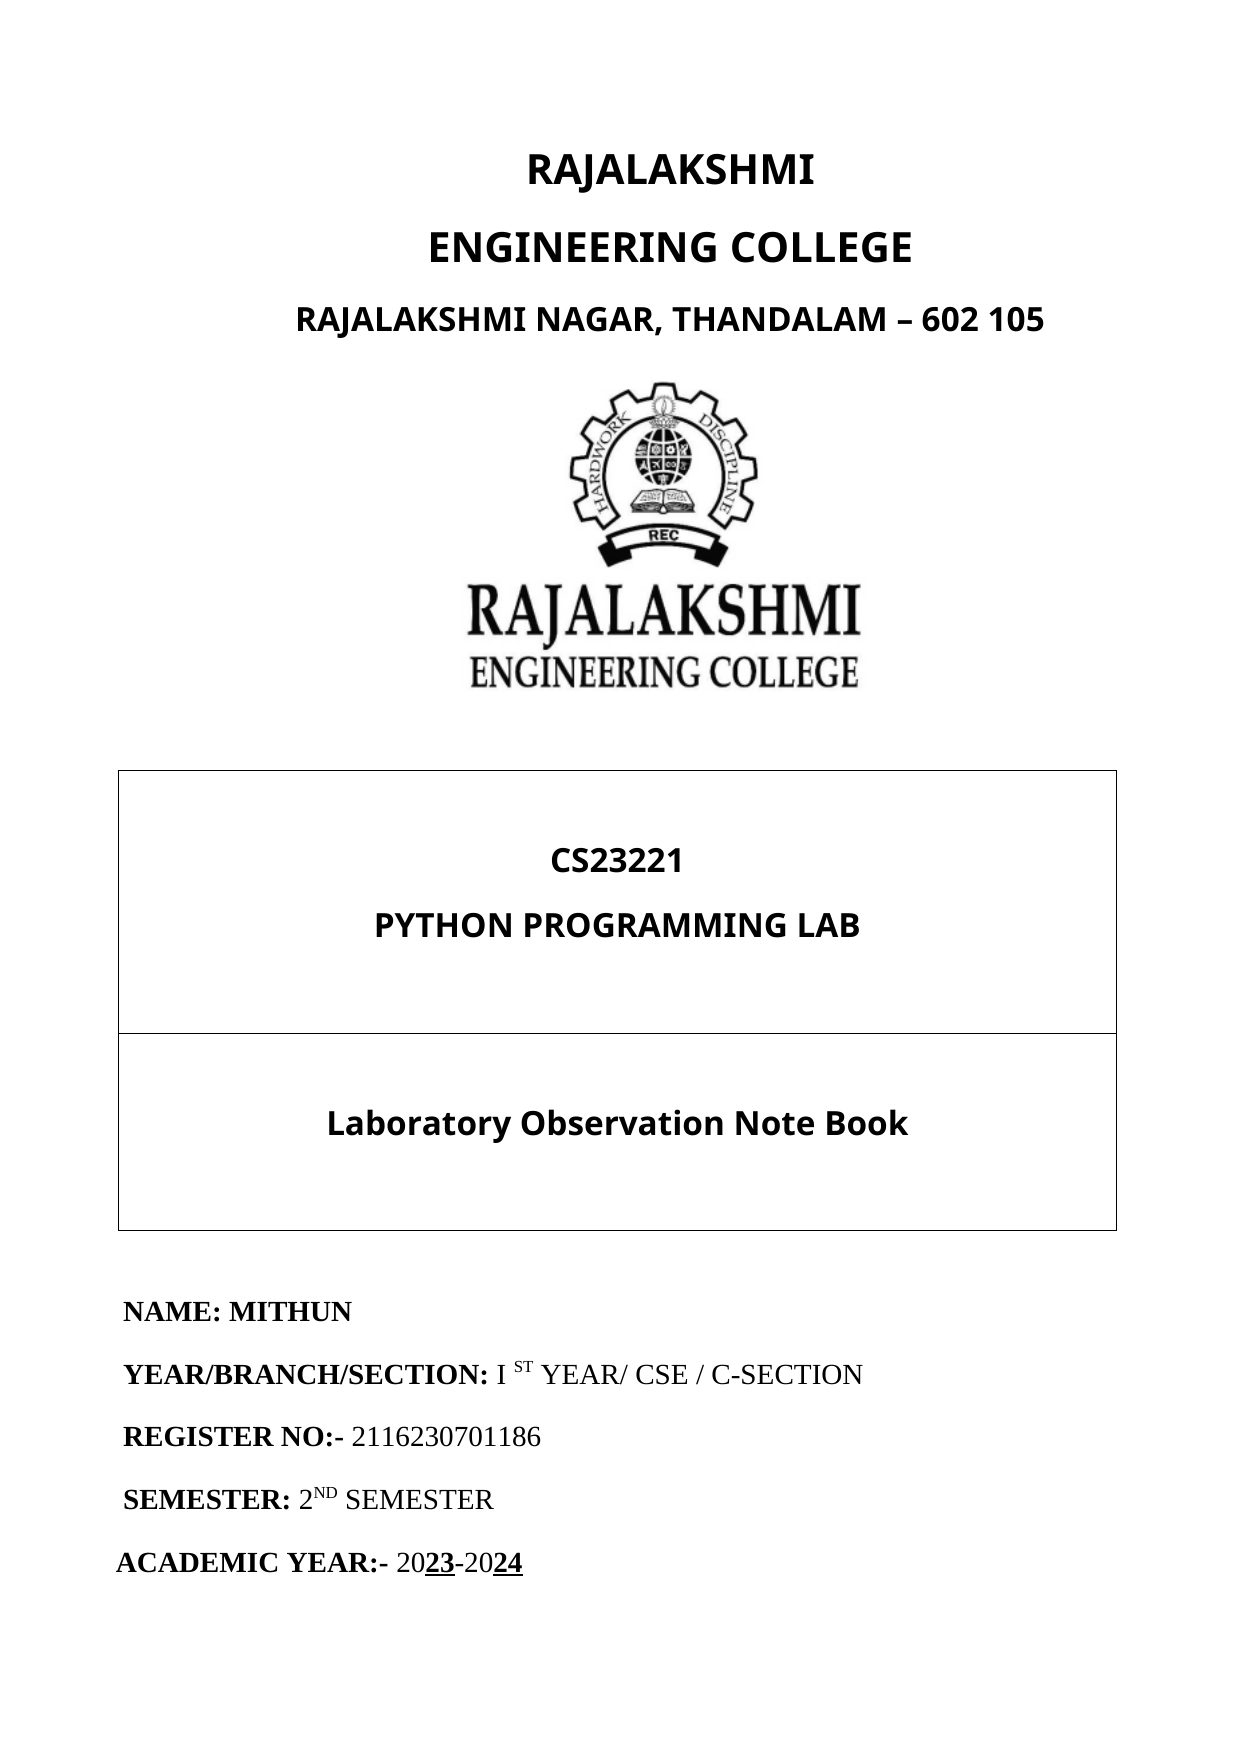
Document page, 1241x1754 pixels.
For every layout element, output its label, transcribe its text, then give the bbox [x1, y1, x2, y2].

subtitle SEMESTER: 2ND SEMESTER [101, 1482, 1211, 1516]
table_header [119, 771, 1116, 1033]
subtitle REGISTER NO:- 2116230701186 [101, 1419, 1211, 1453]
text RAJALAKSHMI [129, 139, 1211, 196]
subtitle YEAR/BRANCH/SECTION: I ST YEAR/ CSE / C-SECTION [101, 1357, 1211, 1390]
subtitle ACADEMIC YEAR:- 2023-2024 [101, 1545, 1211, 1578]
picture [427, 361, 913, 701]
text ENGINEERING COLLEGE [129, 217, 1211, 274]
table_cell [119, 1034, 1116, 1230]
text RAJALAKSHMI NAGAR, THANDALAM – 602 105 [129, 295, 1211, 341]
subtitle NAME: MITHUN [101, 1294, 1211, 1328]
